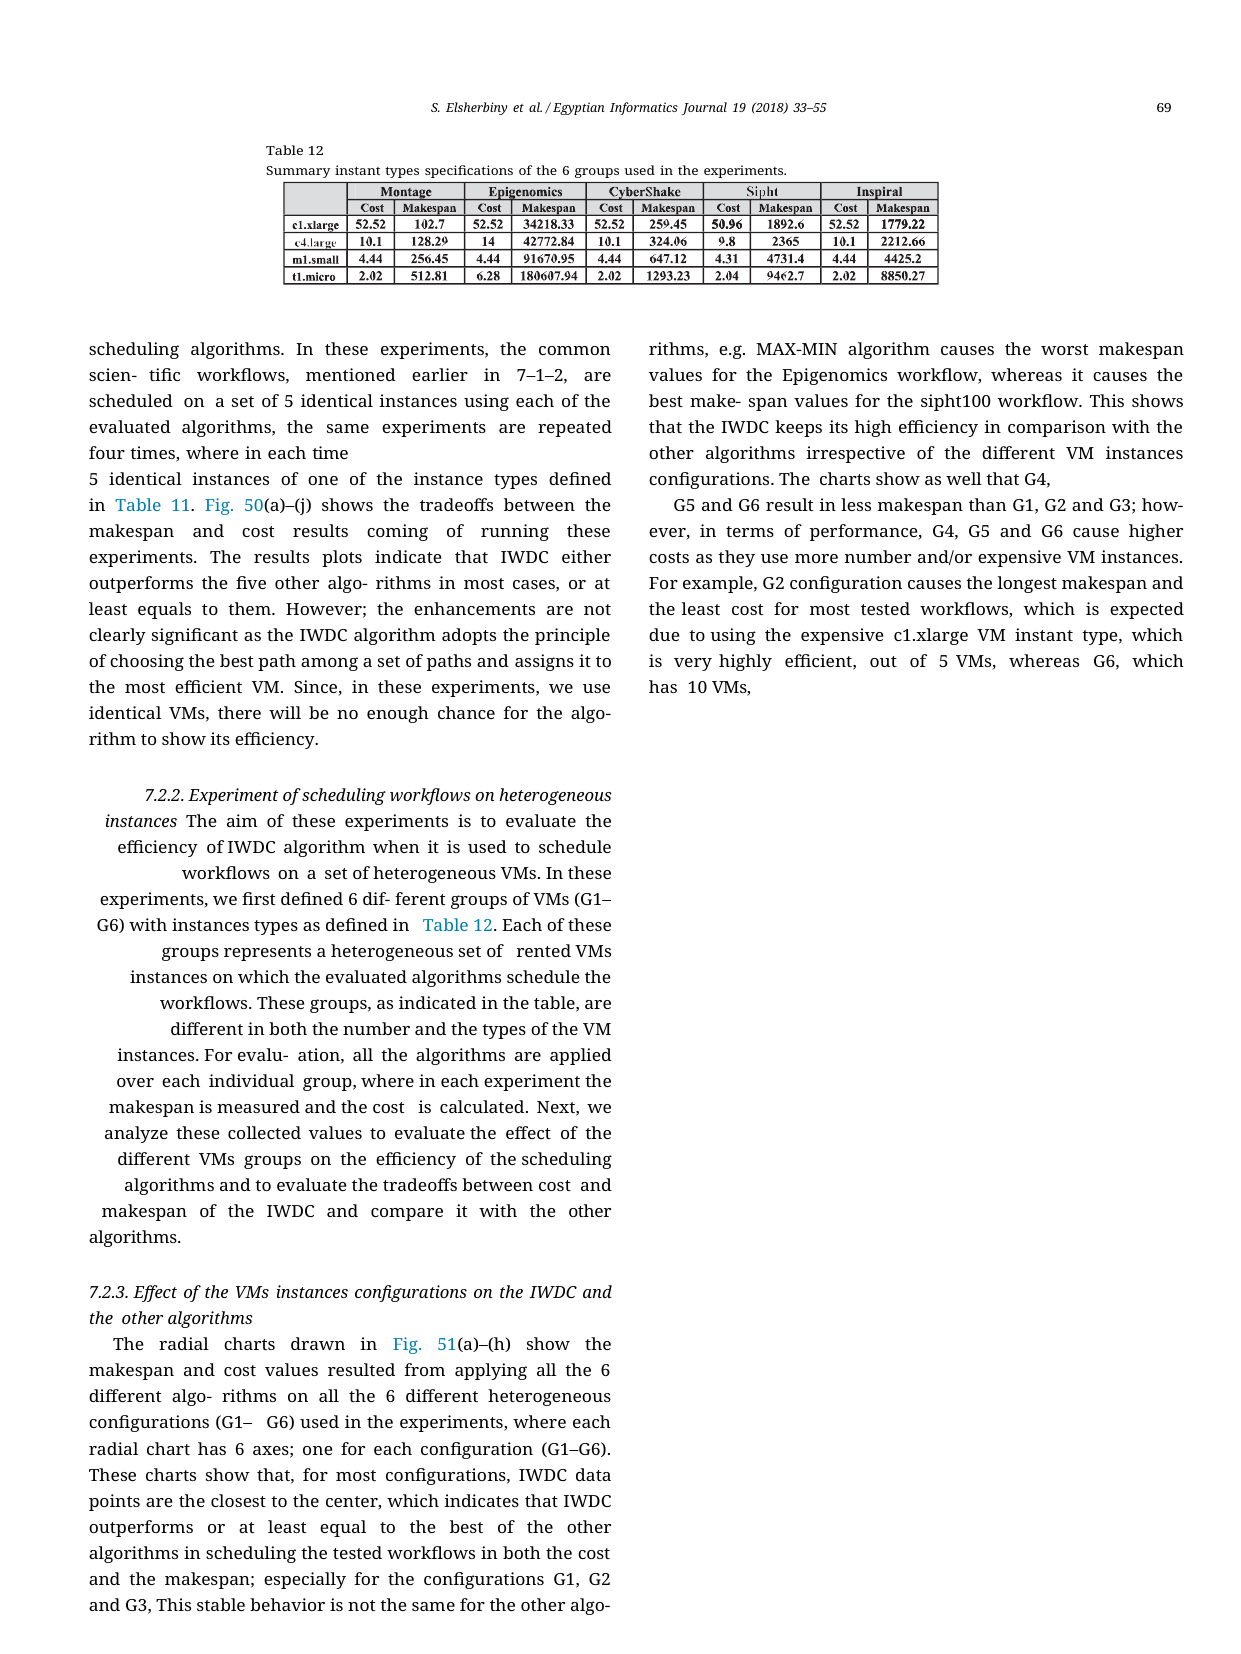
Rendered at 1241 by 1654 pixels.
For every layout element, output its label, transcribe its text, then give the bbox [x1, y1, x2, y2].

text algorithms. [88, 1226, 612, 1249]
text The radial charts drawn in Fig. 51(a)–(h) show the makespan and cost values resulted from applying all the 6 different algo- rithms on all the 6 different heterogeneous configurations (G1– G6) used in the experiments, where each radial chart has 6 axes; one for each configuration (G1–G6). These charts show that, for most configurations, IWDC data points are the closest to the center, which indicates that IWDC outperforms or at least equal to the best of the other algorithms in scheduling the tested workflows in both the cost and the makespan; especially for the configurations G1, G2 and G3, This stable behavior is not the same for the other algo- rithms, e.g. MAX-MIN algorithm causes the worst makespan values for the Epigenomics workflow, whereas it causes the best make- span values for the sipht100 workflow. This shows that the IWDC keeps its high efficiency in comparison with the other algorithms irrespective of the different VM instances configurations. The charts show as well that G4, [88, 1333, 612, 1616]
text Summary instant types specifications of the 6 groups used in the experiments. [266, 162, 1184, 179]
text Table 12 [266, 142, 1184, 159]
picture [422, 919, 427, 929]
list Experiment of scheduling workflows on heterogeneous instances The aim of these experiments is to evaluate the efficiency of IWDC algorithm when it is used to schedule workflows on a set of heterogeneous VMs. In these experiments, we first defined 6 dif- ferent groups of VMs (G1–G6) with instances types as defined in Table 12. Each of these groups represents a heterogeneous set of rented VMs instances on which the evaluated algorithms schedule the workflows. These groups, as indicated in the table, are different in both the number and the types of the VM instances. For evalu- ation, all the algorithms are applied over each individual group, where in each experiment the makespan is measured and the cost is calculated. Next, we analyze these collected values to evaluate the effect of the different VMs groups on the efficiency of the scheduling algorithms and to evaluate the tradeoffs between cost and makespan of the IWDC and compare it with the other [88, 783, 612, 1223]
list Effect of the VMs instances configurations on the IWDC and the other algorithms [88, 1281, 612, 1329]
picture [747, 186, 778, 198]
text scheduling algorithms. In these experiments, the common scien- tific workflows, mentioned earlier in 7–1–2, are scheduled on a set of 5 identical instances using each of the evaluated algorithms, the same experiments are repeated four times, where in each time [88, 337, 612, 464]
text The radial charts drawn in Fig. 51(a)–(h) show the makespan and cost values resulted from applying all the 6 different algo- rithms on all the 6 different heterogeneous configurations (G1– G6) used in the experiments, where each radial chart has 6 axes; one for each configuration (G1–G6). These charts show that, for most configurations, IWDC data points are the closest to the center, which indicates that IWDC outperforms or at least equal to the best of the other algorithms in scheduling the tested workflows in both the cost and the makespan; especially for the configurations G1, G2 and G3, This stable behavior is not the same for the other algo- rithms, e.g. MAX-MIN algorithm causes the worst makespan values for the Epigenomics workflow, whereas it causes the best make- span values for the sipht100 workflow. This shows that the IWDC keeps its high efficiency in comparison with the other algorithms irrespective of the different VM instances configurations. The charts show as well that G4, [649, 337, 1184, 490]
picture [295, 238, 336, 248]
text G5 and G6 result in less makespan than G1, G2 and G3; how- ever, in terms of performance, G4, G5 and G6 cause higher costs as they use more number and/or expensive VM instances. For example, G2 configuration causes the longest makespan and the least cost for most tested workflows, which is expected due to using the expensive c1.xlarge VM instant type, which is very highly efficient, out of 5 VMs, whereas G6, which has 10 VMs, [649, 494, 1184, 699]
text 5 identical instances of one of the instance types defined in Table 11. Fig. 50(a)–(j) shows the tradeoffs between the makespan and cost results coming of running these experiments. The results plots indicate that IWDC either outperforms the five other algo- rithms in most cases, or at least equals to them. However; the enhancements are not clearly significant as the IWDC algorithm adopts the principle of choosing the best path among a set of paths and assigns it to the most efficient VM. Since, in these experiments, we use identical VMs, there will be no enough chance for the algo- rithm to show its efficiency. [88, 468, 612, 751]
